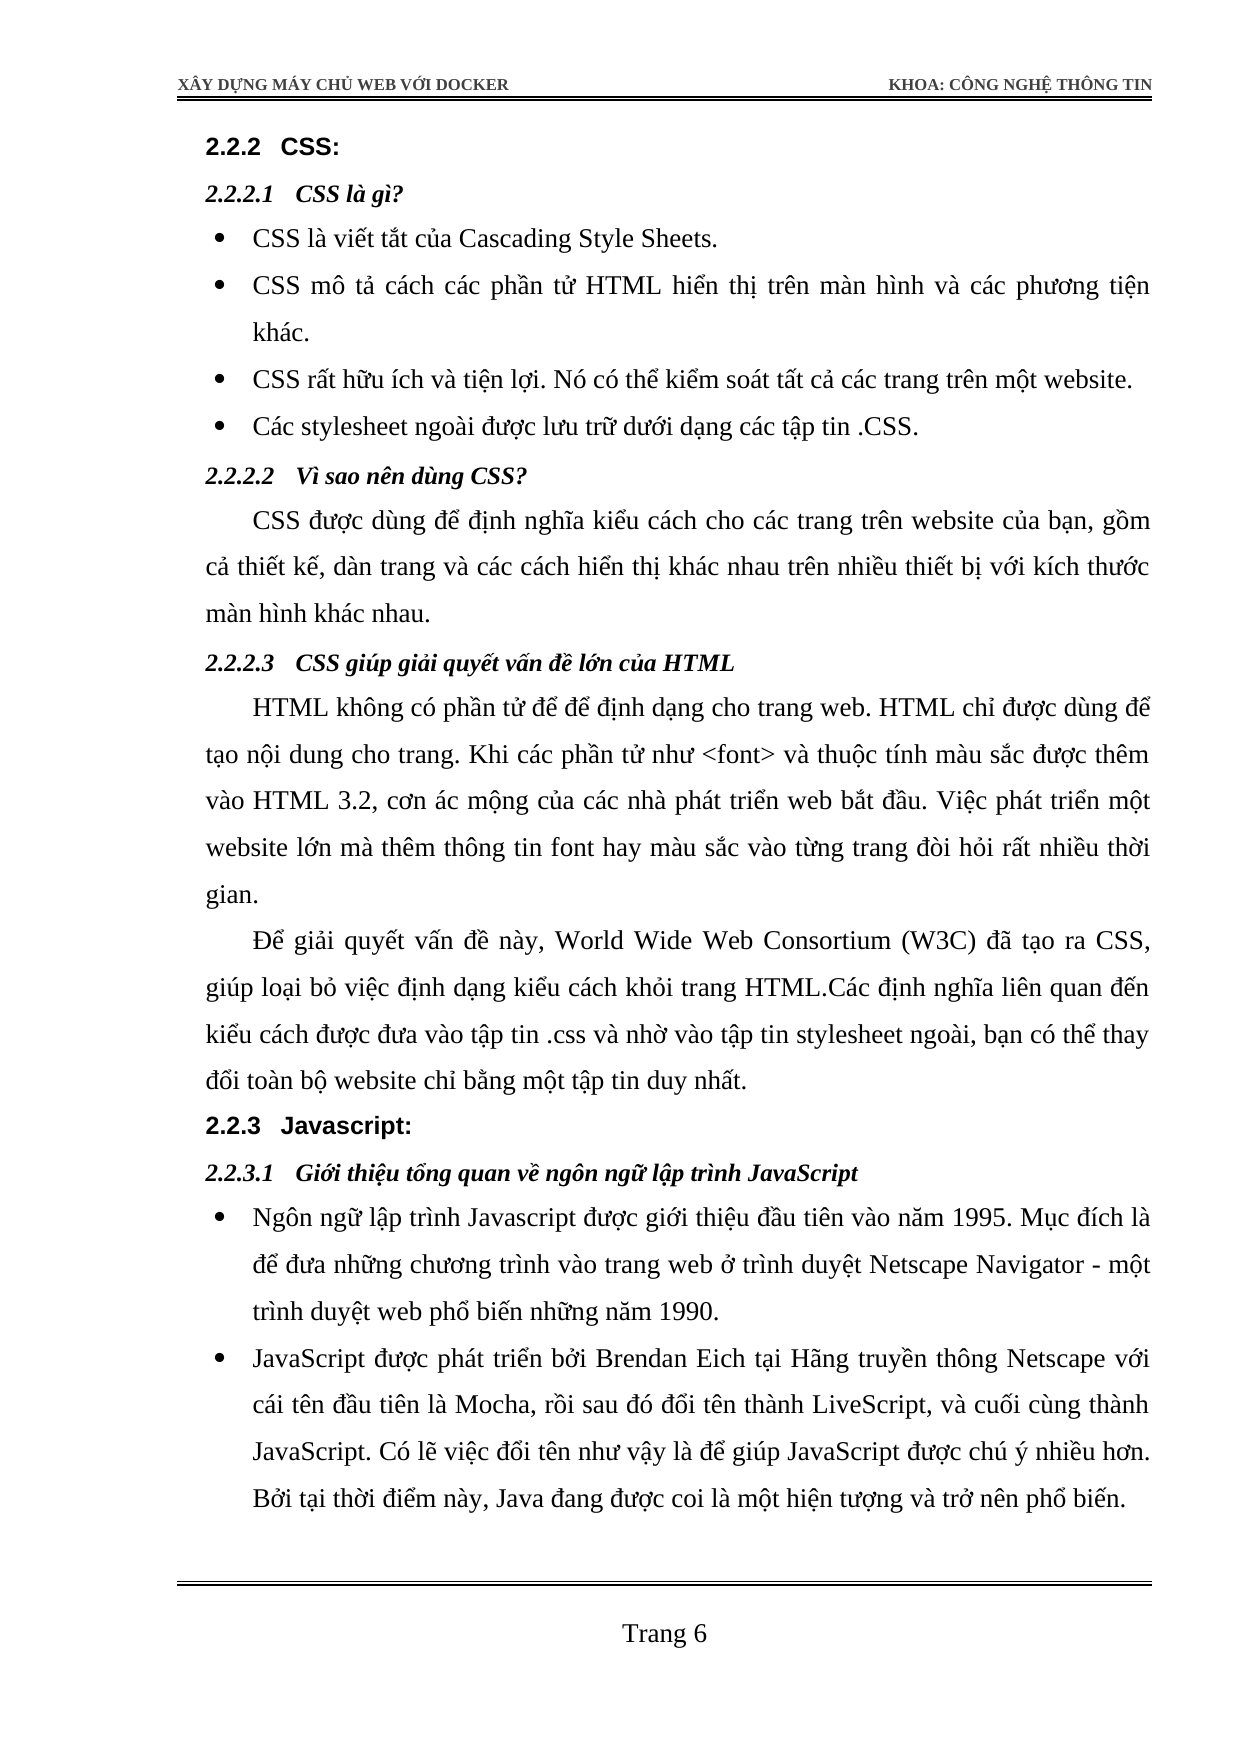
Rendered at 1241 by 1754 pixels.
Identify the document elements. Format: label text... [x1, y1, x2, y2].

subtitle Giới thiệu tổng quan về ngôn ngữ lập trình JavaScript [205, 1158, 1152, 1187]
subtitle CSS là gì? [205, 179, 1152, 208]
subtitle CSS giúp giải quyết vấn đề lớn của HTML [205, 648, 1152, 677]
list JavaScript được phát triển bởi Brendan Eich tại Hãng truyền thông Netscape với cái tên đầu tiên là Mocha, rồi sau đó đổi tên thành LiveScript, và cuối cùng thành JavaScript. Có lẽ việc đổi tên như vậy là để giúp JavaScript được chú ý nhiều hơn. Bởi tại thời điểm này, Java đang được coi là một hiện tượng và trở nên phổ biến. [215, 1342, 1152, 1513]
list CSS mô tả cách các phần tử HTML hiển thị trên màn hình và các phương tiện khác. [215, 269, 1152, 347]
list Ngôn ngữ lập trình Javascript được giới thiệu đầu tiên vào năm 1995. Mục đích là để đưa những chương trình vào trang web ở trình duyệt Netscape Navigator - một trình duyệt web phổ biến những năm 1990. [215, 1202, 1152, 1326]
subtitle Javascript: [205, 1111, 1152, 1140]
subtitle Vì sao nên dùng CSS? [205, 461, 1152, 489]
subtitle CSS: [205, 132, 1152, 161]
text CSS được dùng để định nghĩa kiểu cách cho các trang trên website của bạn, gồm cả thiết kế, dàn trang và các cách hiển thị khác nhau trên nhiều thiết bị với kích thước màn hình khác nhau. [205, 504, 1152, 628]
text HTML không có phần tử để để định dạng cho trang web. HTML chỉ được dùng để tạo nội dung cho trang. Khi các phần tử như <font> và thuộc tính màu sắc được thêm vào HTML 3.2, cơn ác mộng của các nhà phát triển web bắt đầu. Việc phát triển một website lớn mà thêm thông tin font hay màu sắc vào từng trang đòi hỏi rất nhiều thời gian. [205, 691, 1152, 909]
list Các stylesheet ngoài được lưu trữ dưới dạng các tập tin .CSS. [215, 410, 1152, 441]
list CSS rất hữu ích và tiện lợi. Nó có thể kiểm soát tất cả các trang trên một website. [215, 363, 1152, 394]
text Để giải quyết vấn đề này, World Wide Web Consortium (W3C) đã tạo ra CSS, giúp loại bỏ việc định dạng kiểu cách khỏi trang HTML.Các định nghĩa liên quan đến kiểu cách được đưa vào tập tin .css và nhờ vào tập tin stylesheet ngoài, bạn có thể thay đổi toàn bộ website chỉ bằng một tập tin duy nhất. [205, 924, 1152, 1096]
list CSS là viết tắt của Cascading Style Sheets. [215, 222, 1152, 254]
